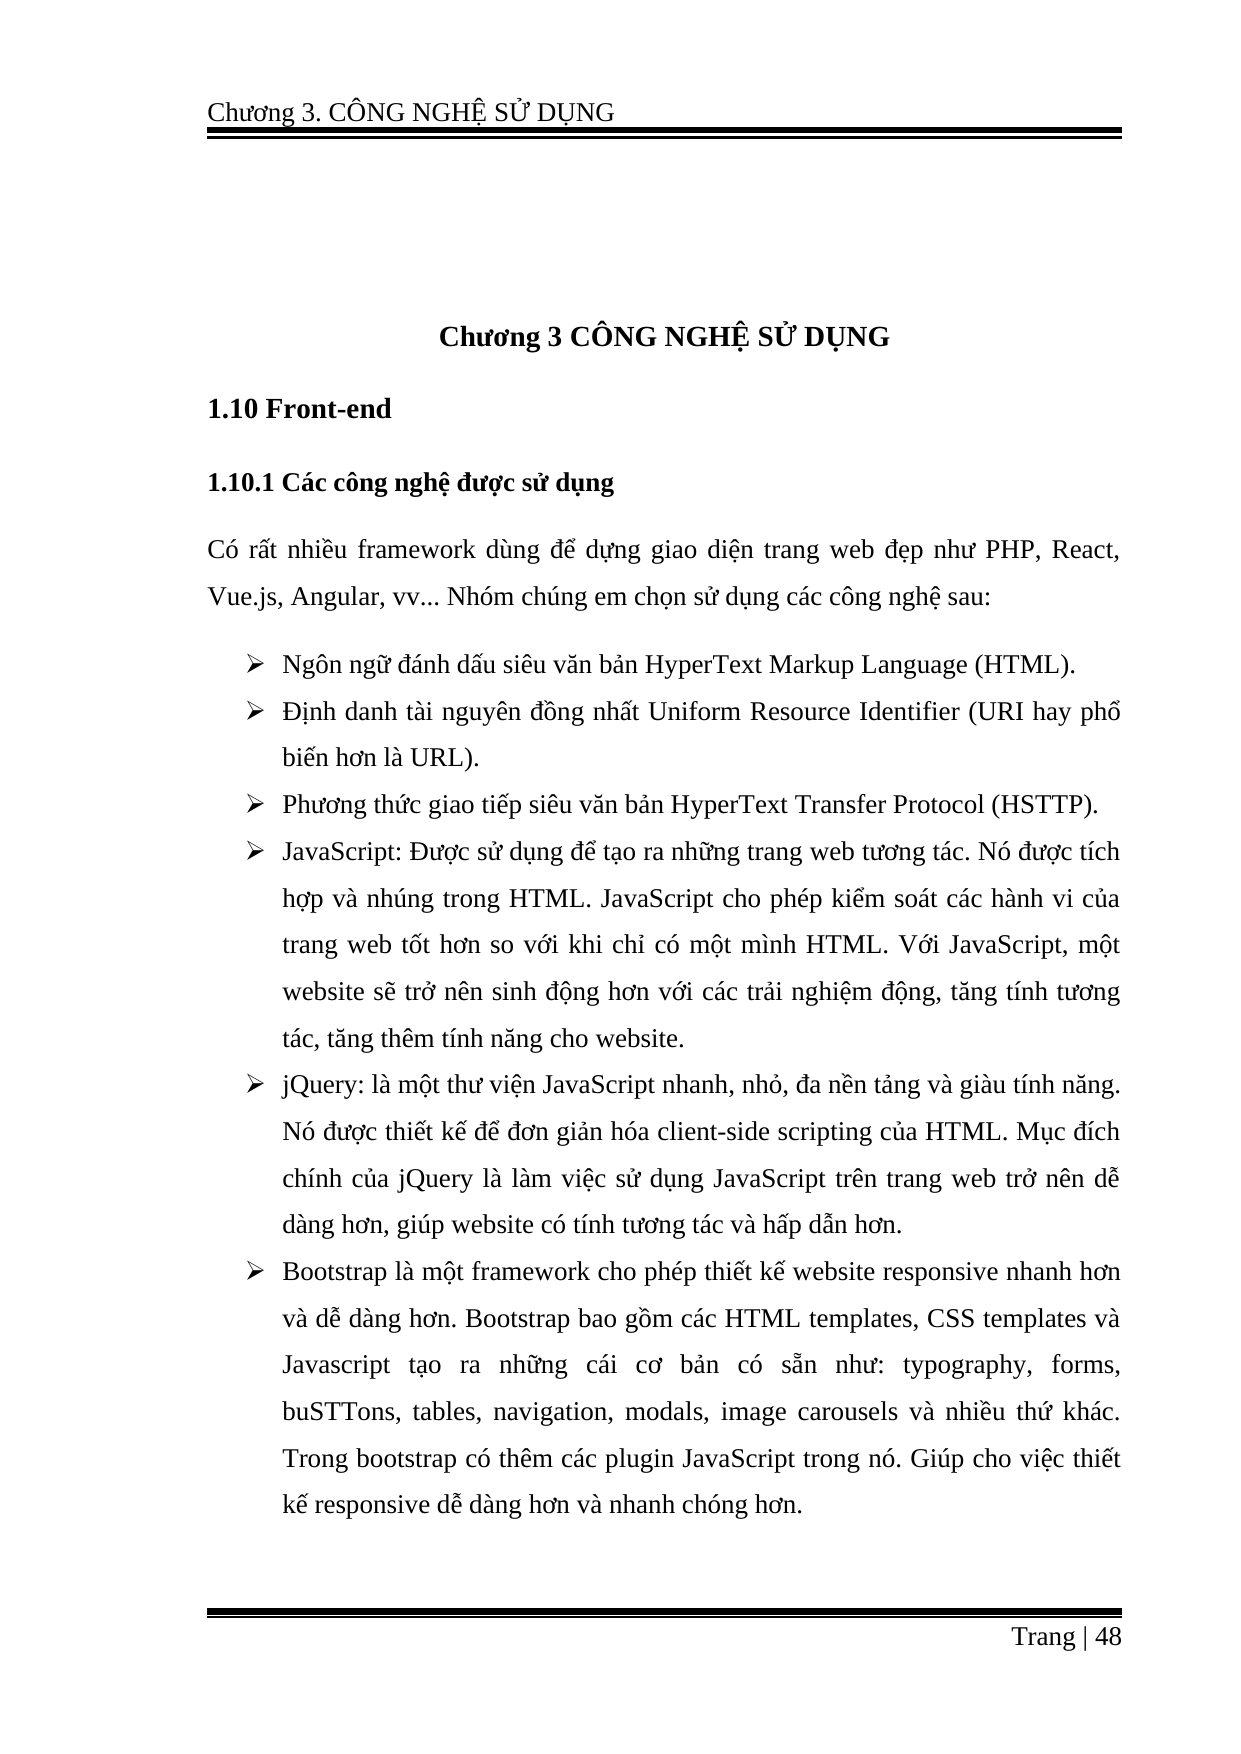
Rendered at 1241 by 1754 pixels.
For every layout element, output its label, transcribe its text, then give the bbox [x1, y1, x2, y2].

list Định danh tài nguyên đồng nhất Uniform Resource Identifier (URI hay phổ biến hơn là URL). [244, 694, 1122, 772]
subtitle Các công nghệ được sử dụng [207, 466, 1122, 497]
subtitle Front-end [207, 228, 1122, 424]
list jQuery: là một thư viện JavaScript nhanh, nhỏ, đa nền tảng và giàu tính năng. Nó được thiết kế để đơn giản hóa client-side scripting của HTML. Mục đích chính của jQuery là làm việc sử dụng JavaScript trên trang web trở nên dễ dàng hơn, giúp website có tính tương tác và hấp dẫn hơn. [244, 1068, 1122, 1239]
list JavaScript: Được sử dụng để tạo ra những trang web tương tác. Nó được tích hợp và nhúng trong HTML. JavaScript cho phép kiểm soát các hành vi của trang web tốt hơn so với khi chỉ có một mình HTML. Với JavaScript, một website sẽ trở nên sinh động hơn với các trải nghiệm động, tăng tính tương tác, tăng thêm tính năng cho website. [244, 835, 1122, 1053]
list Bootstrap là một framework cho phép thiết kế website responsive nhanh hơn và dễ dàng hơn. Bootstrap bao gồm các HTML templates, CSS templates và Javascript tạo ra những cái cơ bản có sẵn như: typography, forms, buSTTons, tables, navigation, modals, image carousels và nhiều thứ khác. Trong bootstrap có thêm các plugin JavaScript trong nó. Giúp cho việc thiết kế responsive dễ dàng hơn và nhanh chóng hơn. [244, 1255, 1122, 1520]
text Có rất nhiều framework dùng để dựng giao diện trang web đẹp như PHP, React, Vue.js, Angular, vv... Nhóm chúng em chọn sử dụng các công nghệ sau: [207, 533, 1122, 611]
list Phương thức giao tiếp siêu văn bản HyperText Transfer Protocol (HSTTP). [244, 788, 1122, 819]
subtitle CÔNG NGHỆ SỬ DỤNG [438, 319, 890, 353]
list Ngôn ngữ đánh dấu siêu văn bản HyperText Markup Language (HTML). [244, 648, 1122, 679]
